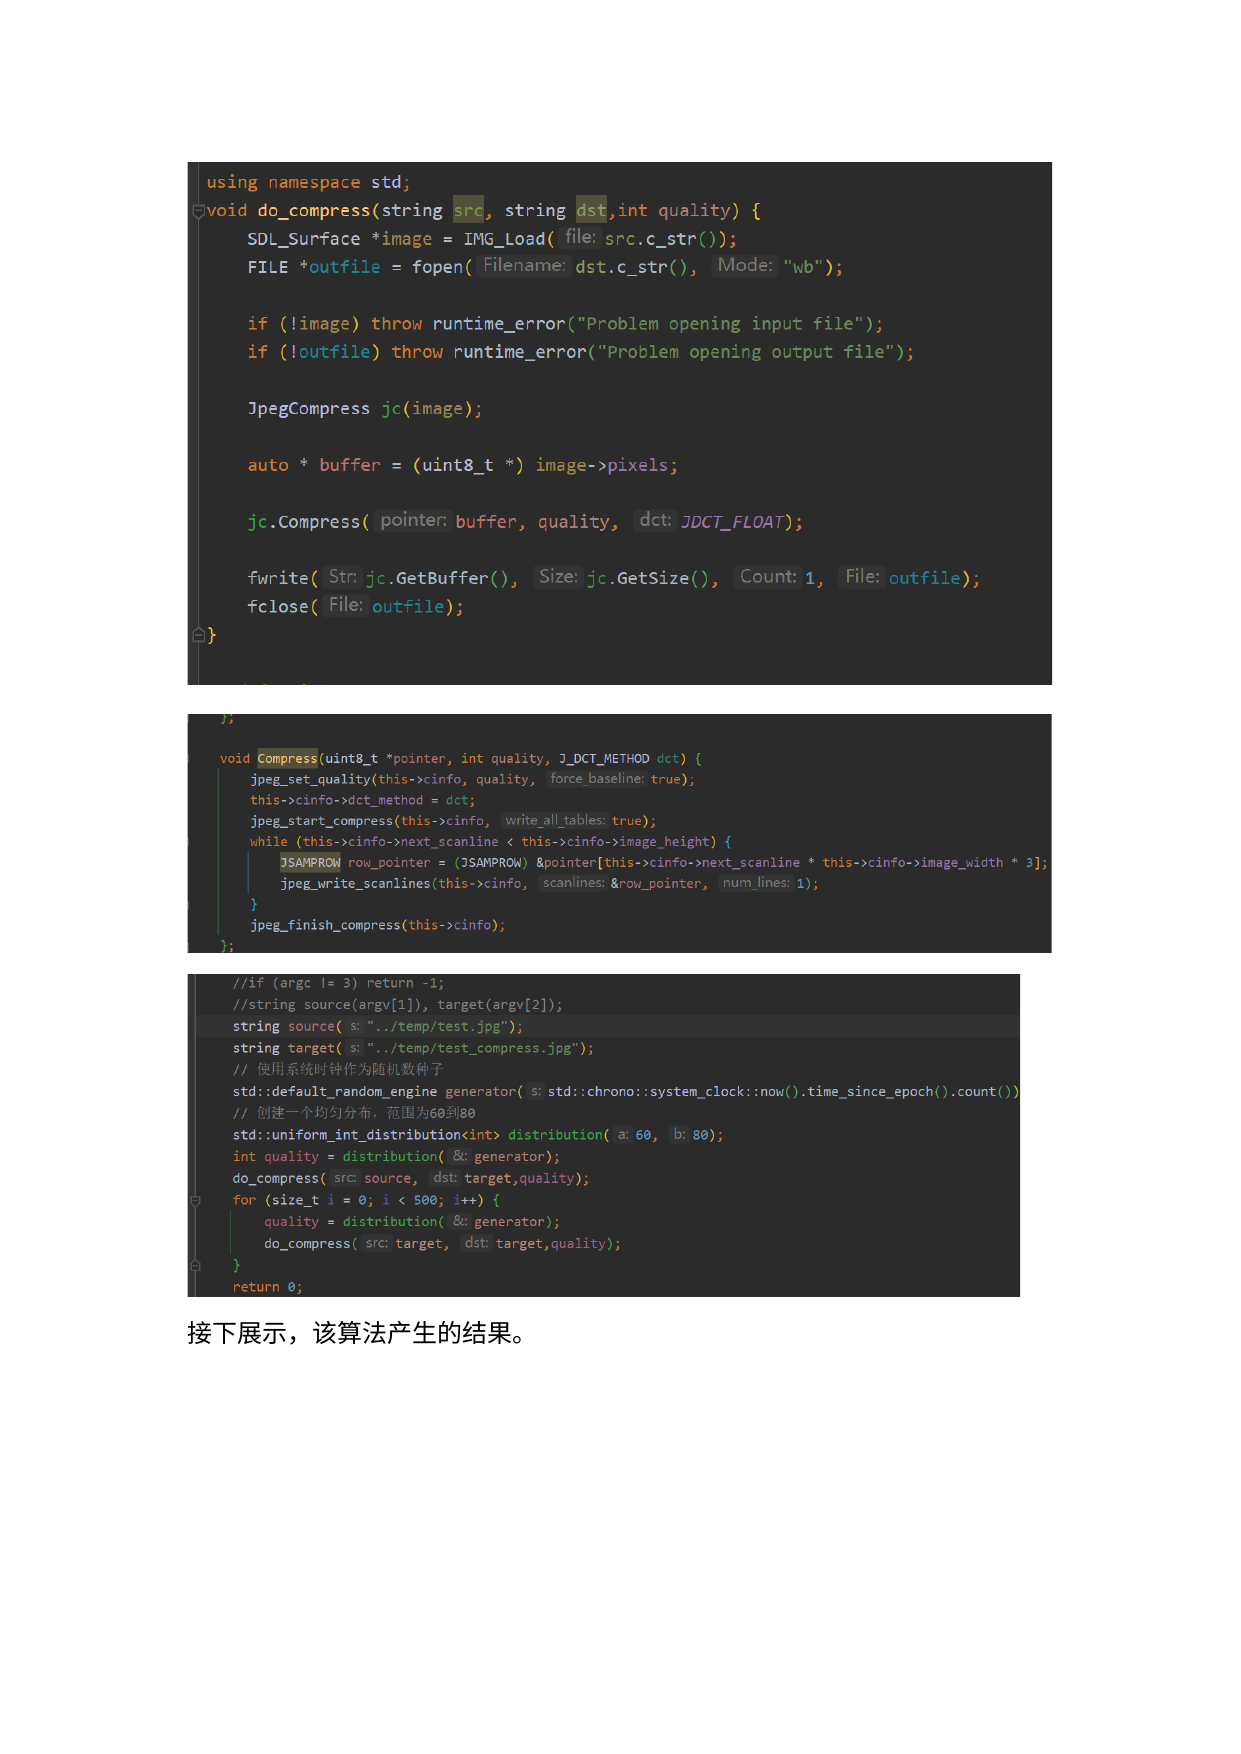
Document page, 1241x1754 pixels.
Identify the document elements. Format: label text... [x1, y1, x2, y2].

picture [187, 974, 1021, 1297]
picture [187, 714, 1052, 953]
picture [187, 162, 1053, 685]
text 接下展示，该算法产生的结果。 [187, 1299, 1053, 1364]
